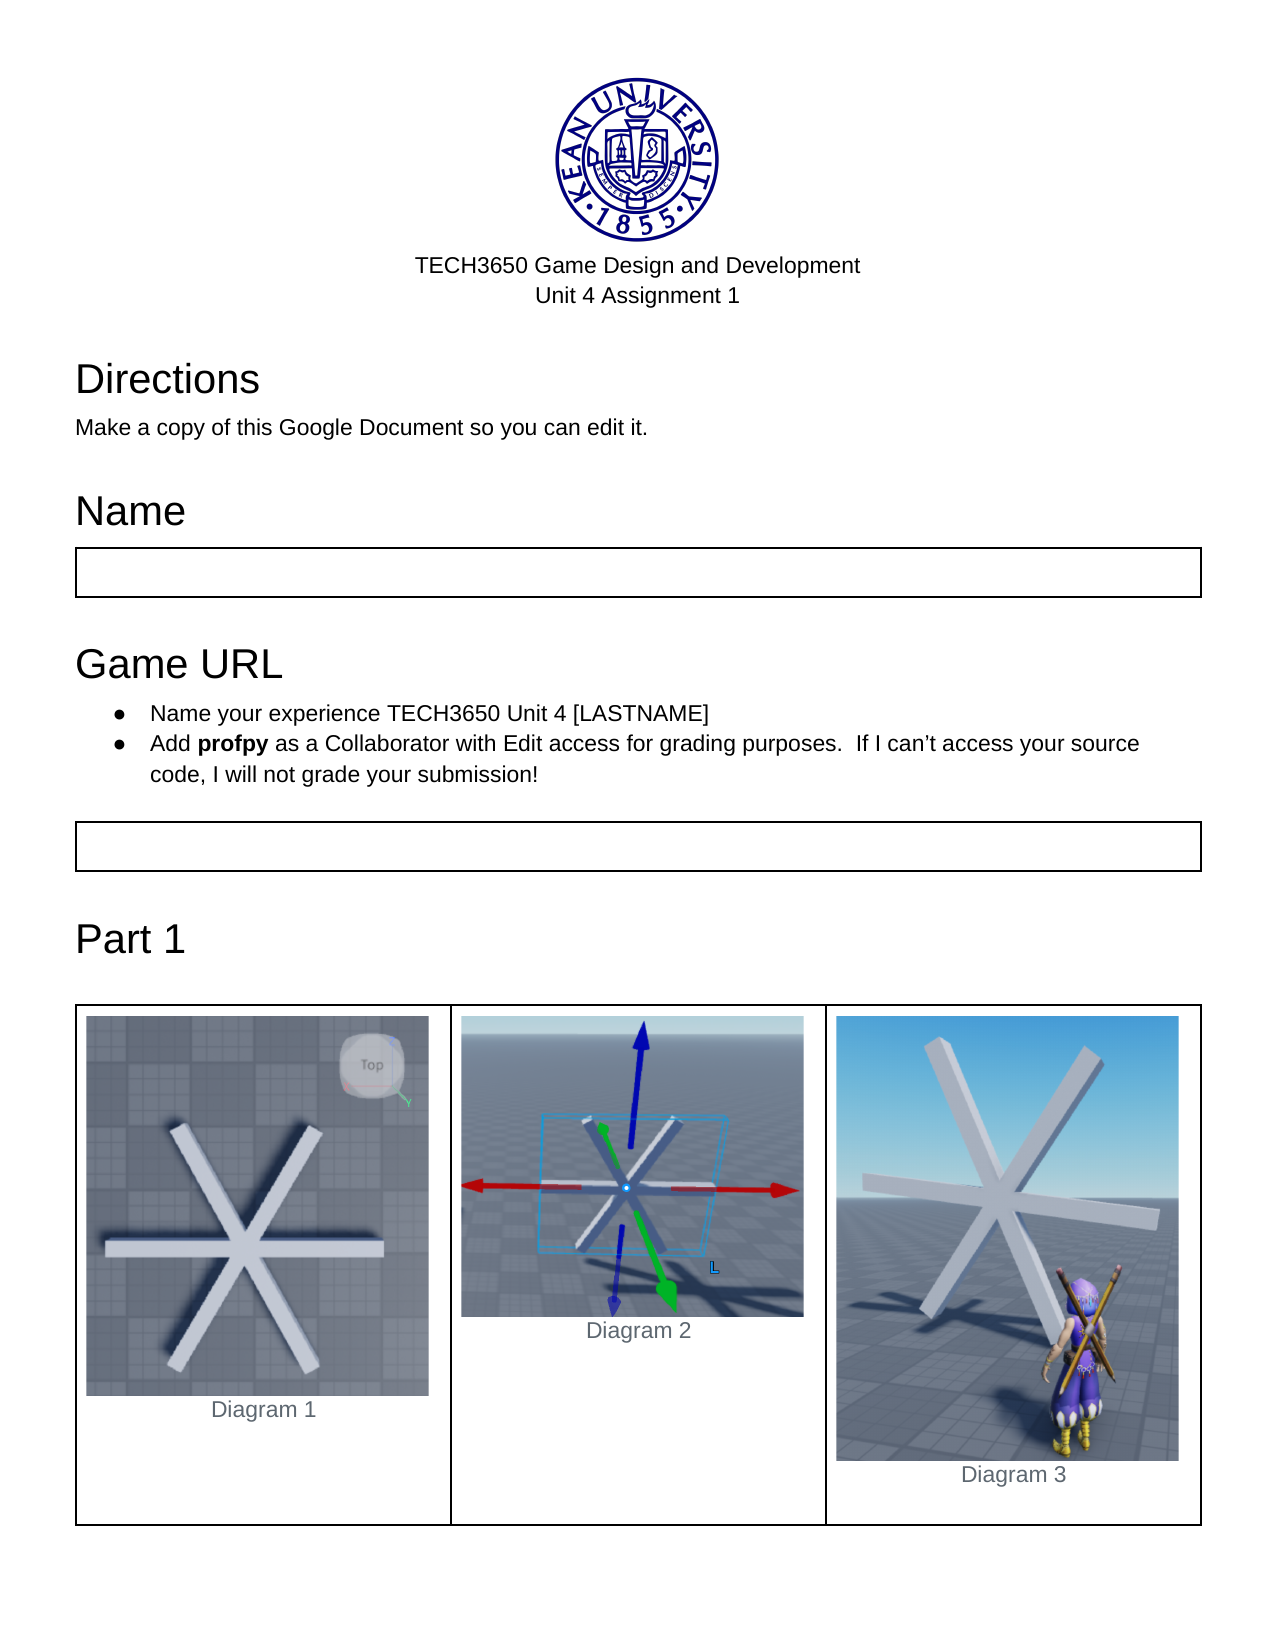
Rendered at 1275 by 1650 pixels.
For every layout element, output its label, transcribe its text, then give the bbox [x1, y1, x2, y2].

table_header [77, 823, 1200, 870]
subtitle Part 1 [75, 914, 1200, 962]
picture [836, 1016, 1179, 1461]
table_header Diagram 1 [77, 1006, 450, 1524]
table_header Diagram 2 [452, 1006, 825, 1524]
text TECH3650 Game Design and Development [75, 252, 1200, 278]
subtitle Game URL [75, 640, 1200, 688]
table_header Diagram 3 [827, 1006, 1200, 1524]
picture [86, 1016, 429, 1396]
subtitle Directions [75, 354, 1200, 402]
text Unit 4 Assignment 1 [75, 282, 1200, 308]
picture [461, 1016, 804, 1317]
list Add profpy as a Collaborator with Edit access for grading purposes. If I can’t access your source code, I will not grade your submission! [112, 730, 1200, 787]
list Name your experience TECH3650 Unit 4 [LASTNAME] [112, 700, 1200, 726]
picture [550, 75, 725, 248]
subtitle Name [75, 486, 1200, 534]
text Make a copy of this Google Document so you can edit it. [75, 414, 1200, 441]
table_header [77, 549, 1200, 596]
